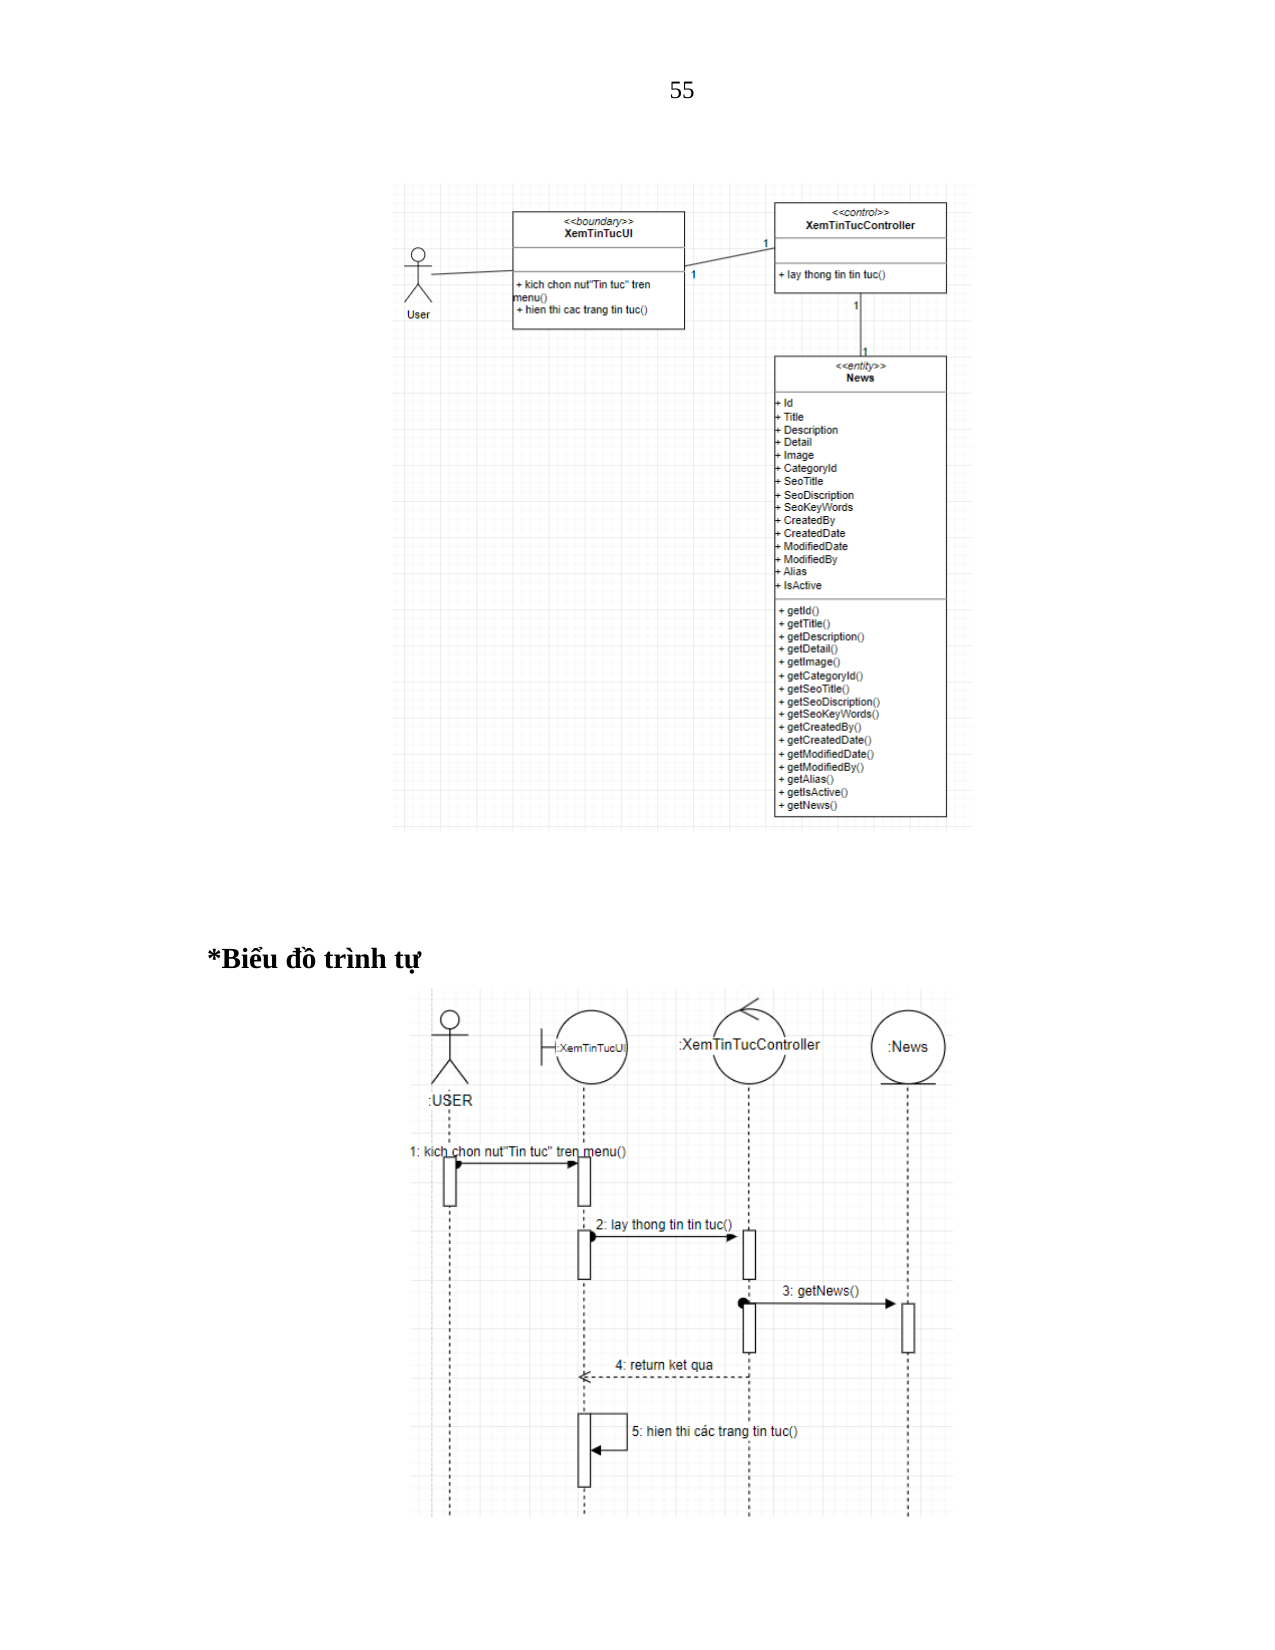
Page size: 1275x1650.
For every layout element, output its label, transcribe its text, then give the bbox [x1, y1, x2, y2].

picture [391, 183, 973, 831]
picture [410, 989, 954, 1517]
text *Biểu đồ trình tự [207, 941, 1157, 975]
